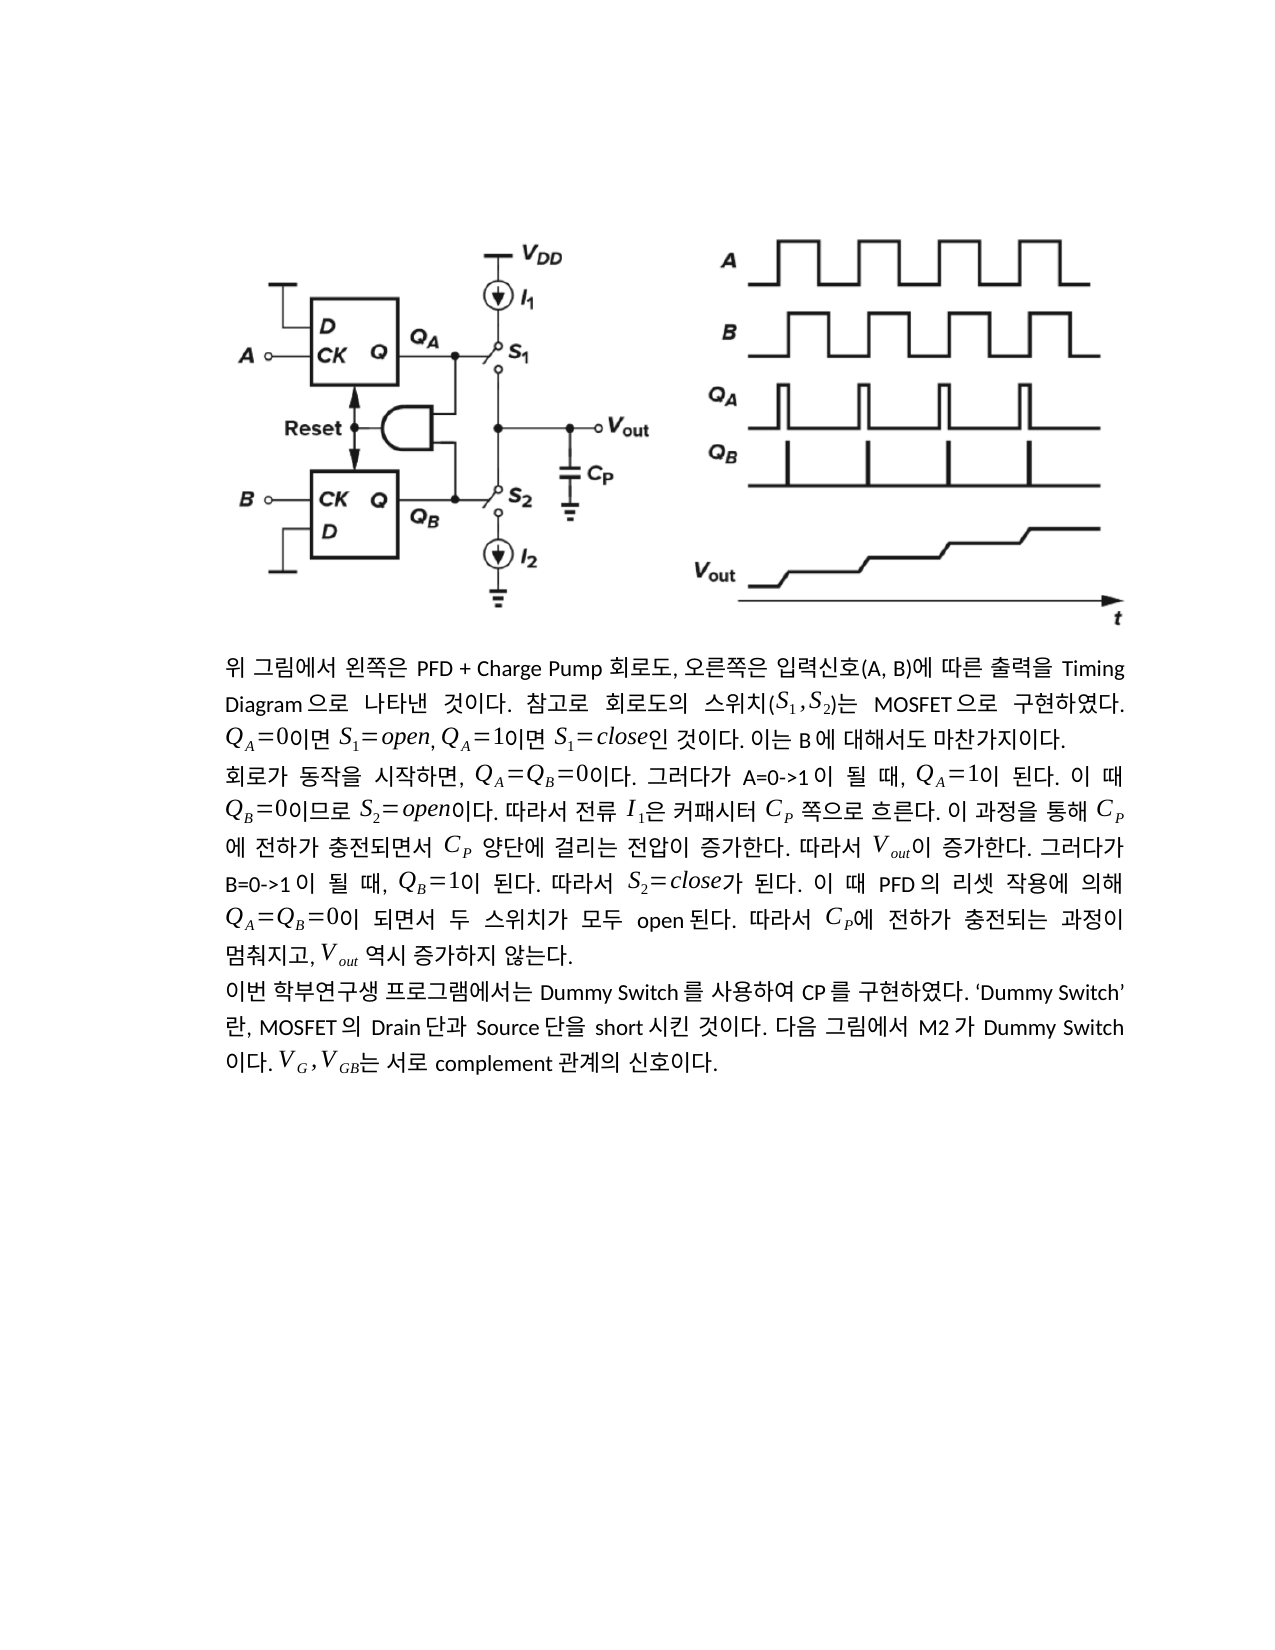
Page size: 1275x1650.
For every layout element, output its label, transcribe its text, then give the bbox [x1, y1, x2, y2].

list 이번 학부연구생 프로그램에서는 Dummy Switch를 사용하여 CP를 구현하였다. ‘Dummy Switch’란, MOSFET의 Drain단과 Source단을 short시킨 것이다. 다음 그림에서 M2가 Dummy Switch이다. 는 서로 complement 관계의 신호이다. [225, 973, 1125, 1078]
picture [225, 207, 1130, 648]
list 위 그림에서 왼쪽은 PFD + Charge Pump 회로도, 오른쪽은 입력신호(A, B)에 따른 출력을 Timing Diagram으로 나타낸 것이다. 참고로 회로도의 스위치()는 MOSFET으로 구현하였다. 이면 , 이면 인 것이다. 이는 B에 대해서도 마찬가지이다. [225, 650, 1125, 756]
list 회로가 동작을 시작하면, 이다. 그러다가 A=0->1이 될 때, 이 된다. 이 때 이므로 이다. 따라서 전류 은 커패시터 쪽으로 흐른다. 이 과정을 통해 에 전하가 충전되면서 양단에 걸리는 전압이 증가한다. 따라서 이 증가한다. 그러다가 B=0->1이 될 때, 이 된다. 따라서 가 된다. 이 때 PFD의 리셋 작용에 의해 이 되면서 두 스위치가 모두 open된다. 따라서 에 전하가 충전되는 과정이 멈춰지고, 역시 증가하지 않는다. [225, 758, 1125, 971]
